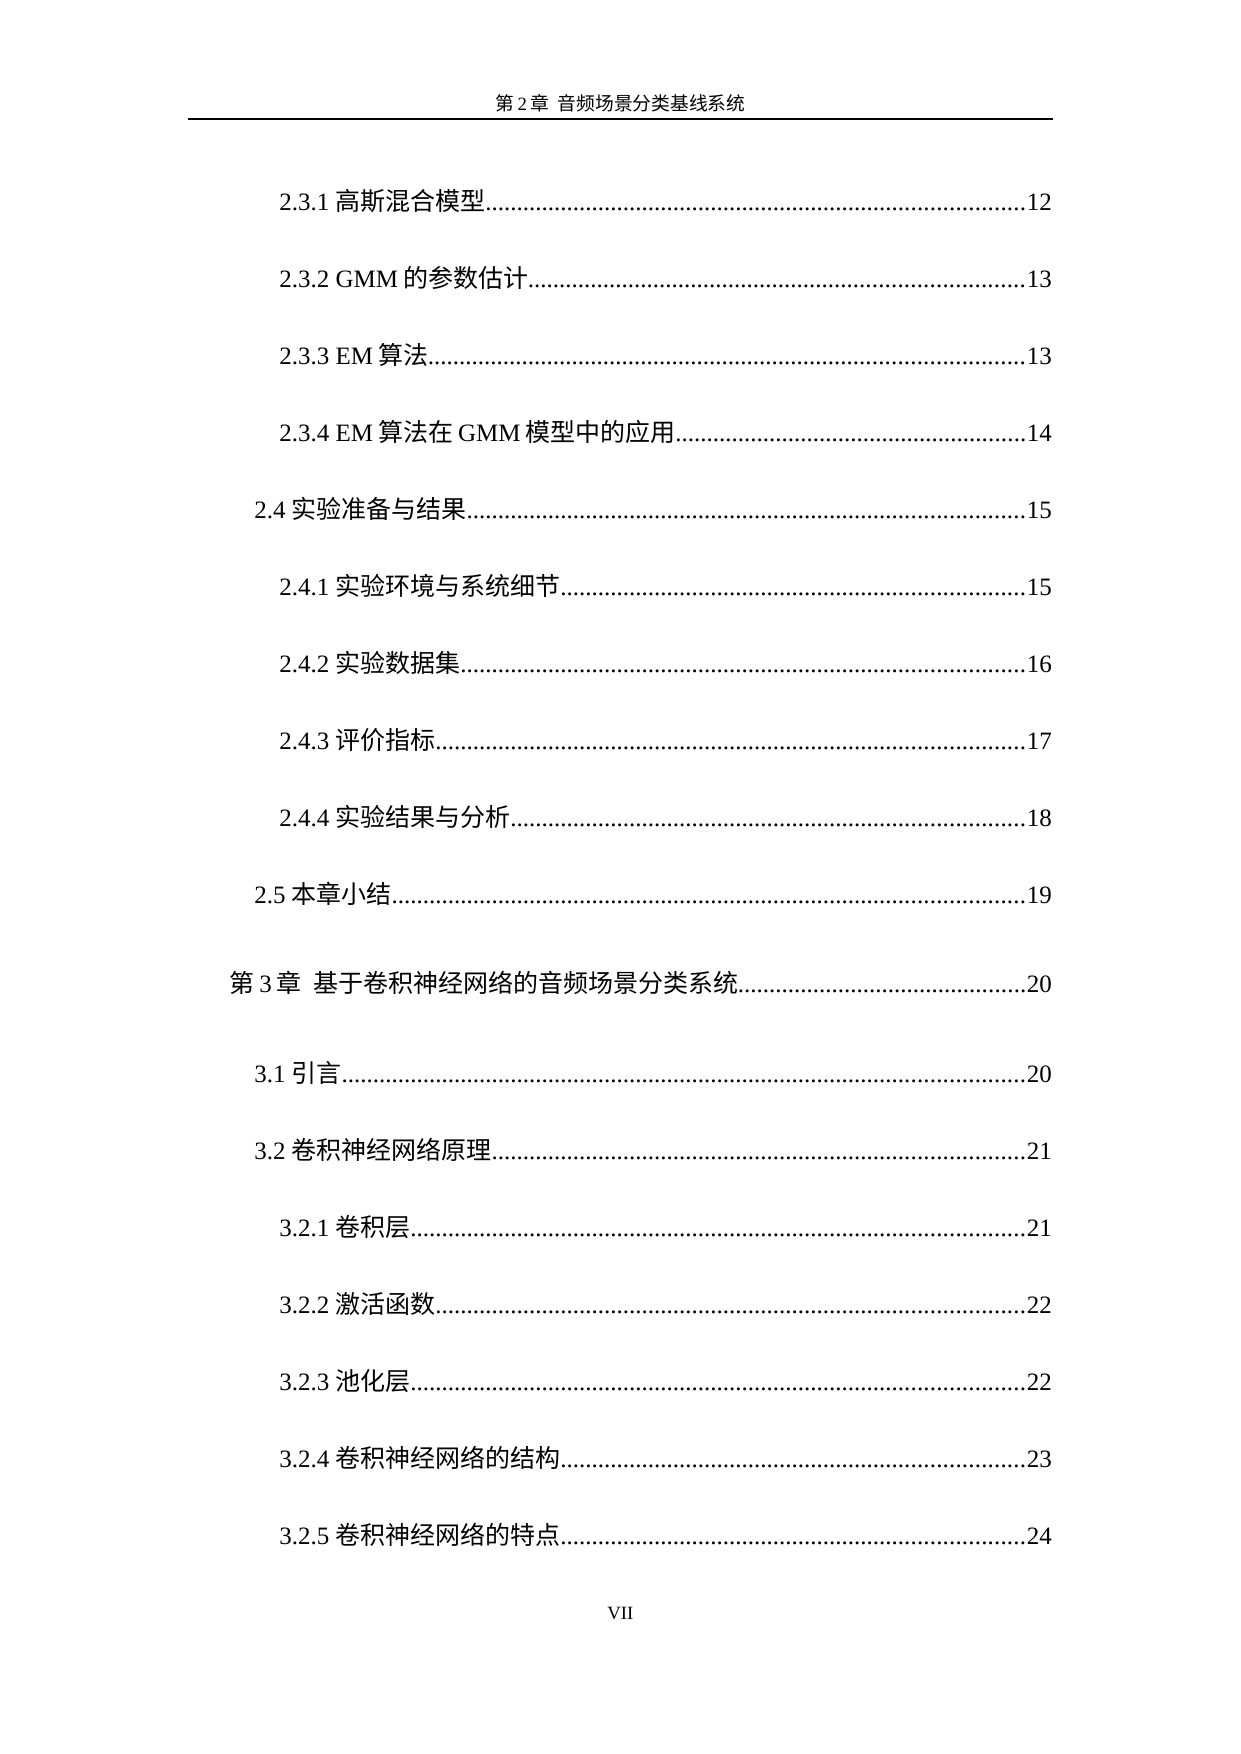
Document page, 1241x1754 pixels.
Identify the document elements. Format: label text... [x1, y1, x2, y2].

text 3.1 引言 20 [212, 1037, 1053, 1105]
text 2.4.3 评价指标 17 [237, 704, 1053, 772]
text 2.4 实验准备与结果 15 [212, 473, 1053, 541]
text 3.2.1 卷积层 21 [237, 1191, 1053, 1259]
text 2.4.1 实验环境与系统细节 15 [237, 551, 1053, 618]
text 2.4.4 实验结果与分析 18 [237, 781, 1053, 849]
text 3.2.4 卷积神经网络的结构 23 [237, 1422, 1053, 1490]
text 2.3.2 GMM的参数估计 13 [237, 243, 1053, 311]
text 2.5 本章小结 19 [212, 858, 1053, 926]
text 3.2.2 激活函数 22 [237, 1268, 1053, 1336]
text 3.2 卷积神经网络原理 21 [212, 1114, 1053, 1182]
text 第3章 基于卷积神经网络的音频场景分类系统 20 [187, 948, 1053, 1016]
text 2.3.4 EM算法在GMM模型中的应用 14 [237, 397, 1053, 464]
text 3.2.3 池化层 22 [237, 1345, 1053, 1413]
text 2.4.2 实验数据集 16 [237, 627, 1053, 695]
text 2.3.1 高斯混合模型 12 [237, 166, 1053, 233]
text 3.2.5 卷积神经网络的特点 24 [237, 1499, 1053, 1567]
text 2.3.3 EM算法 13 [237, 319, 1053, 387]
